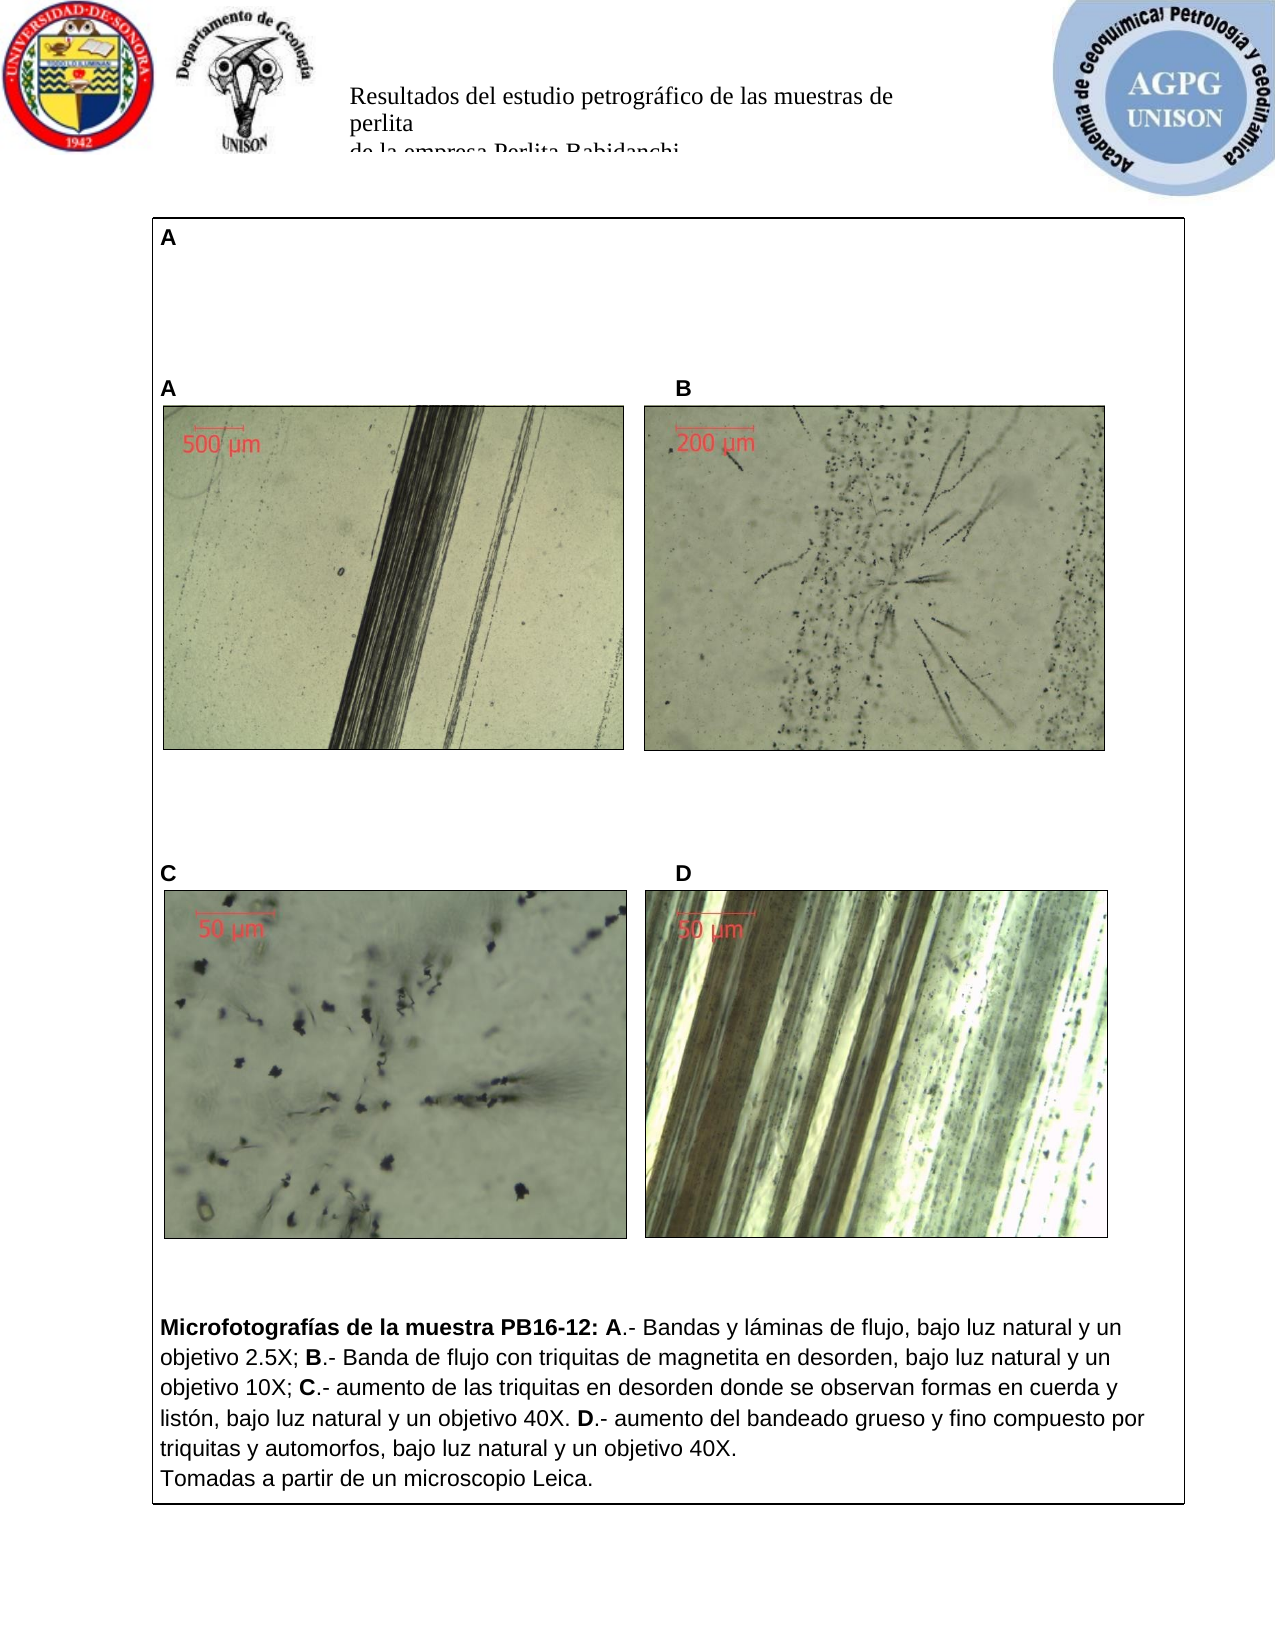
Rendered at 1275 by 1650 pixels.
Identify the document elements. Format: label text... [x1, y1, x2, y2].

picture [165, 891, 626, 1238]
picture [645, 407, 1104, 750]
text Tomadas a partir de un microscopio Leica. [160, 1465, 1275, 1491]
picture [646, 891, 1107, 1237]
picture [165, 6, 322, 154]
picture [0, 0, 157, 155]
picture [1052, 0, 1275, 206]
text Microfotografías de la muestra PB16-12: A.- Bandas y láminas de flujo, bajo luz natural y un objetivo 2.5X; B.- Banda de flujo con triquitas de magnetita en desorden, bajo luz natural y un objetivo 10X; C.- aumento de las triquitas en desorden donde se observan formas en cuerda y listón, bajo luz natural y un objetivo 40X. D.- aumento del bandeado grueso y fino compuesto por triquitas y automorfos, bajo luz natural y un objetivo 40X. [160, 1314, 1147, 1461]
text A B [160, 375, 1275, 402]
text A [160, 224, 1275, 250]
picture [164, 407, 623, 749]
text C D [160, 859, 1275, 886]
